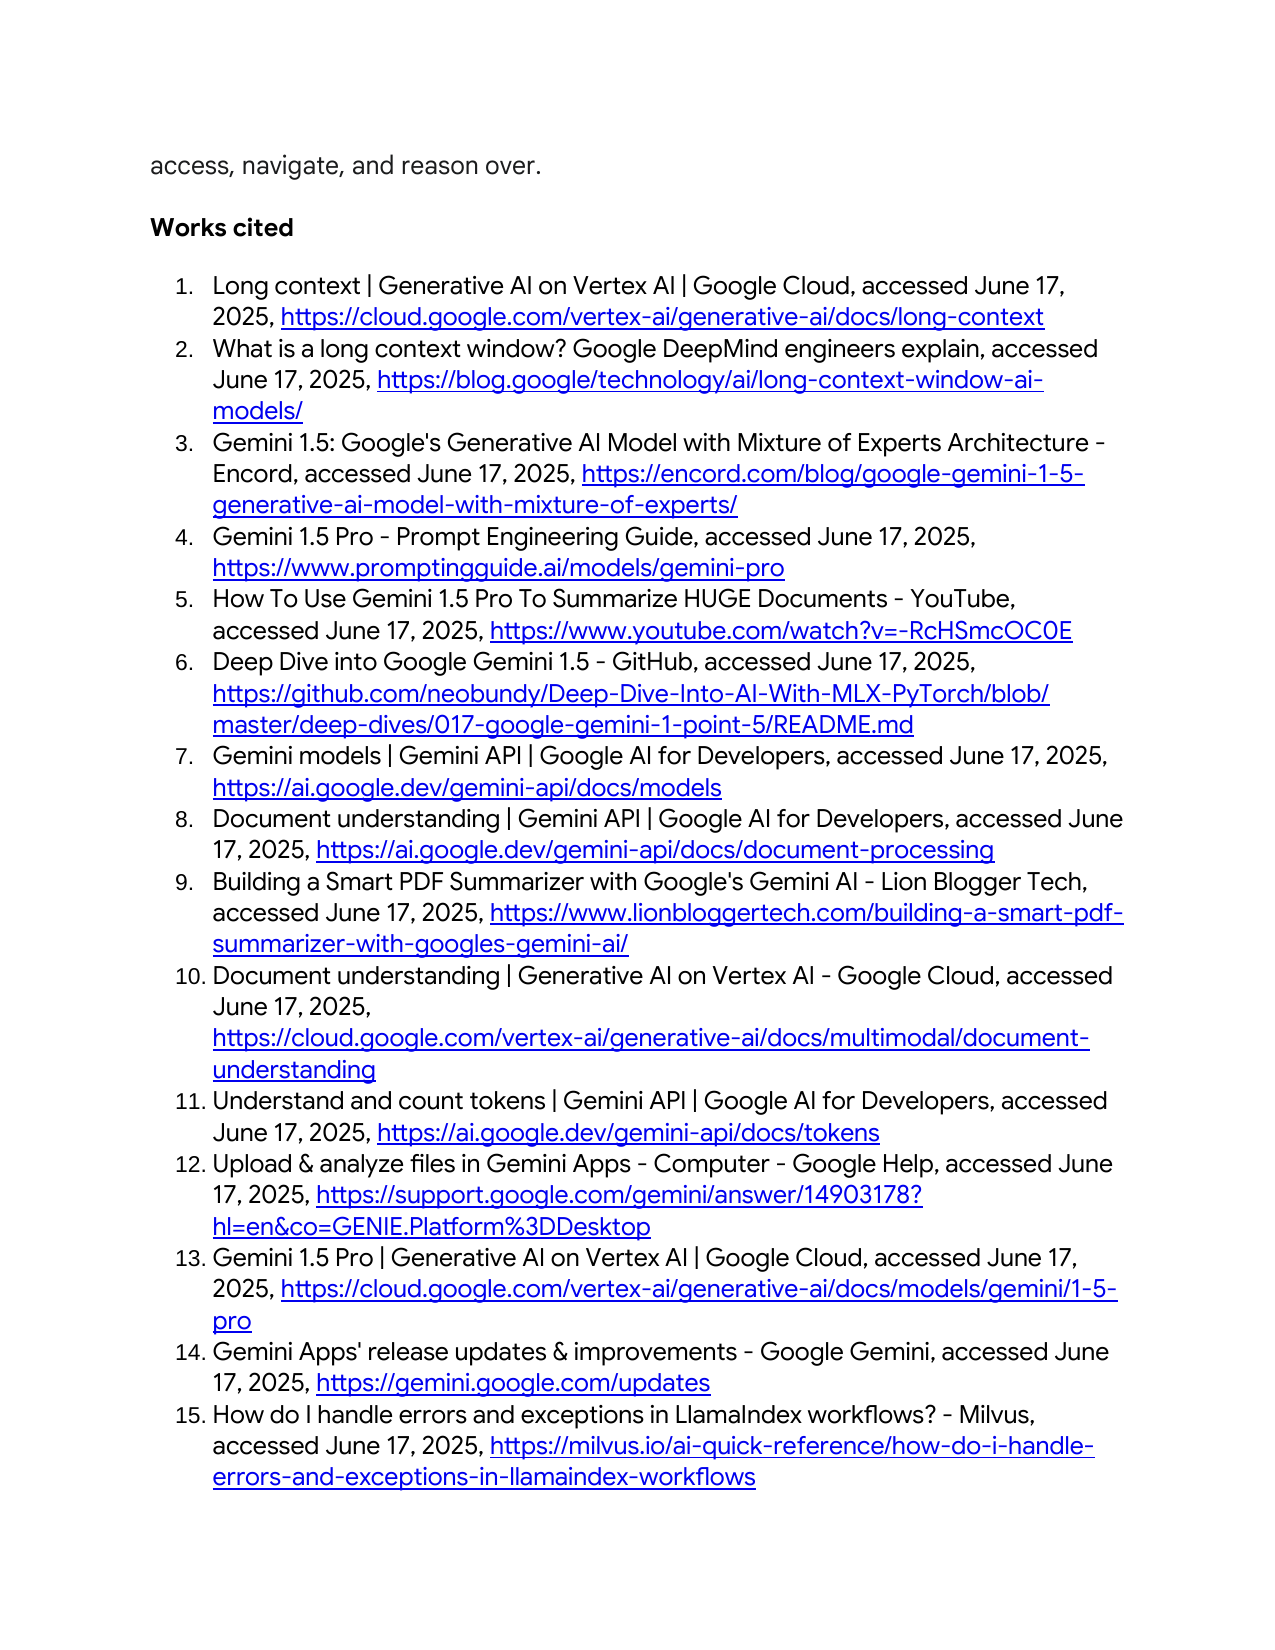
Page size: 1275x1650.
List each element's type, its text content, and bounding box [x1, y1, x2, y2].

list Gemini 1.5 Pro - Prompt Engineering Guide, accessed June 17, 2025, https://www.promptingguide.ai/models/gemini-pro [175, 521, 1125, 584]
subtitle Works cited [150, 212, 1125, 244]
list ‎Gemini Apps' release updates & improvements - Google Gemini, accessed June 17, 2025, https://gemini.google.com/updates [175, 1336, 1125, 1399]
list Upload & analyze files in Gemini Apps - Computer - Google Help, accessed June 17, 2025, https://support.google.com/gemini/answer/14903178?hl=en&co=GENIE.Platform%3DDesktop [175, 1148, 1125, 1242]
list How do I handle errors and exceptions in LlamaIndex workflows? - Milvus, accessed June 17, 2025, https://milvus.io/ai-quick-reference/how-do-i-handle-errors-and-exceptions-in-llamaindex-workflows [175, 1399, 1125, 1493]
list Gemini 1.5 Pro | Generative AI on Vertex AI | Google Cloud, accessed June 17, 2025, https://cloud.google.com/vertex-ai/generative-ai/docs/models/gemini/1-5-pro [175, 1242, 1125, 1336]
list Document understanding | Generative AI on Vertex AI - Google Cloud, accessed June 17, 2025, https://cloud.google.com/vertex-ai/generative-ai/docs/multimodal/document-understanding [175, 960, 1125, 1085]
list Long context | Generative AI on Vertex AI | Google Cloud, accessed June 17, 2025, https://cloud.google.com/vertex-ai/generative-ai/docs/long-context [175, 270, 1125, 333]
list Building a Smart PDF Summarizer with Google's Gemini AI - Lion Blogger Tech, accessed June 17, 2025, https://www.lionbloggertech.com/building-a-smart-pdf-summarizer-with-googles-gemini-ai/ [175, 866, 1125, 960]
list Gemini models | Gemini API | Google AI for Developers, accessed June 17, 2025, https://ai.google.dev/gemini-api/docs/models [175, 741, 1125, 803]
list Understand and count tokens | Gemini API | Google AI for Developers, accessed June 17, 2025, https://ai.google.dev/gemini-api/docs/tokens [175, 1085, 1125, 1148]
list Gemini 1.5: Google's Generative AI Model with Mixture of Experts Architecture - Encord, accessed June 17, 2025, https://encord.com/blog/google-gemini-1-5-generative-ai-model-with-mixture-of-experts/ [175, 427, 1125, 521]
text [150, 150, 1125, 181]
list What is a long context window? Google DeepMind engineers explain, accessed June 17, 2025, https://blog.google/technology/ai/long-context-window-ai-models/ [175, 333, 1125, 427]
list Document understanding | Gemini API | Google AI for Developers, accessed June 17, 2025, https://ai.google.dev/gemini-api/docs/document-processing [175, 803, 1125, 866]
list How To Use Gemini 1.5 Pro To Summarize HUGE Documents - YouTube, accessed June 17, 2025, https://www.youtube.com/watch?v=-RcHSmcOC0E [175, 584, 1125, 646]
list Deep Dive into Google Gemini 1.5 - GitHub, accessed June 17, 2025, https://github.com/neobundy/Deep-Dive-Into-AI-With-MLX-PyTorch/blob/master/deep-dives/017-google-gemini-1-point-5/README.md [175, 646, 1125, 741]
